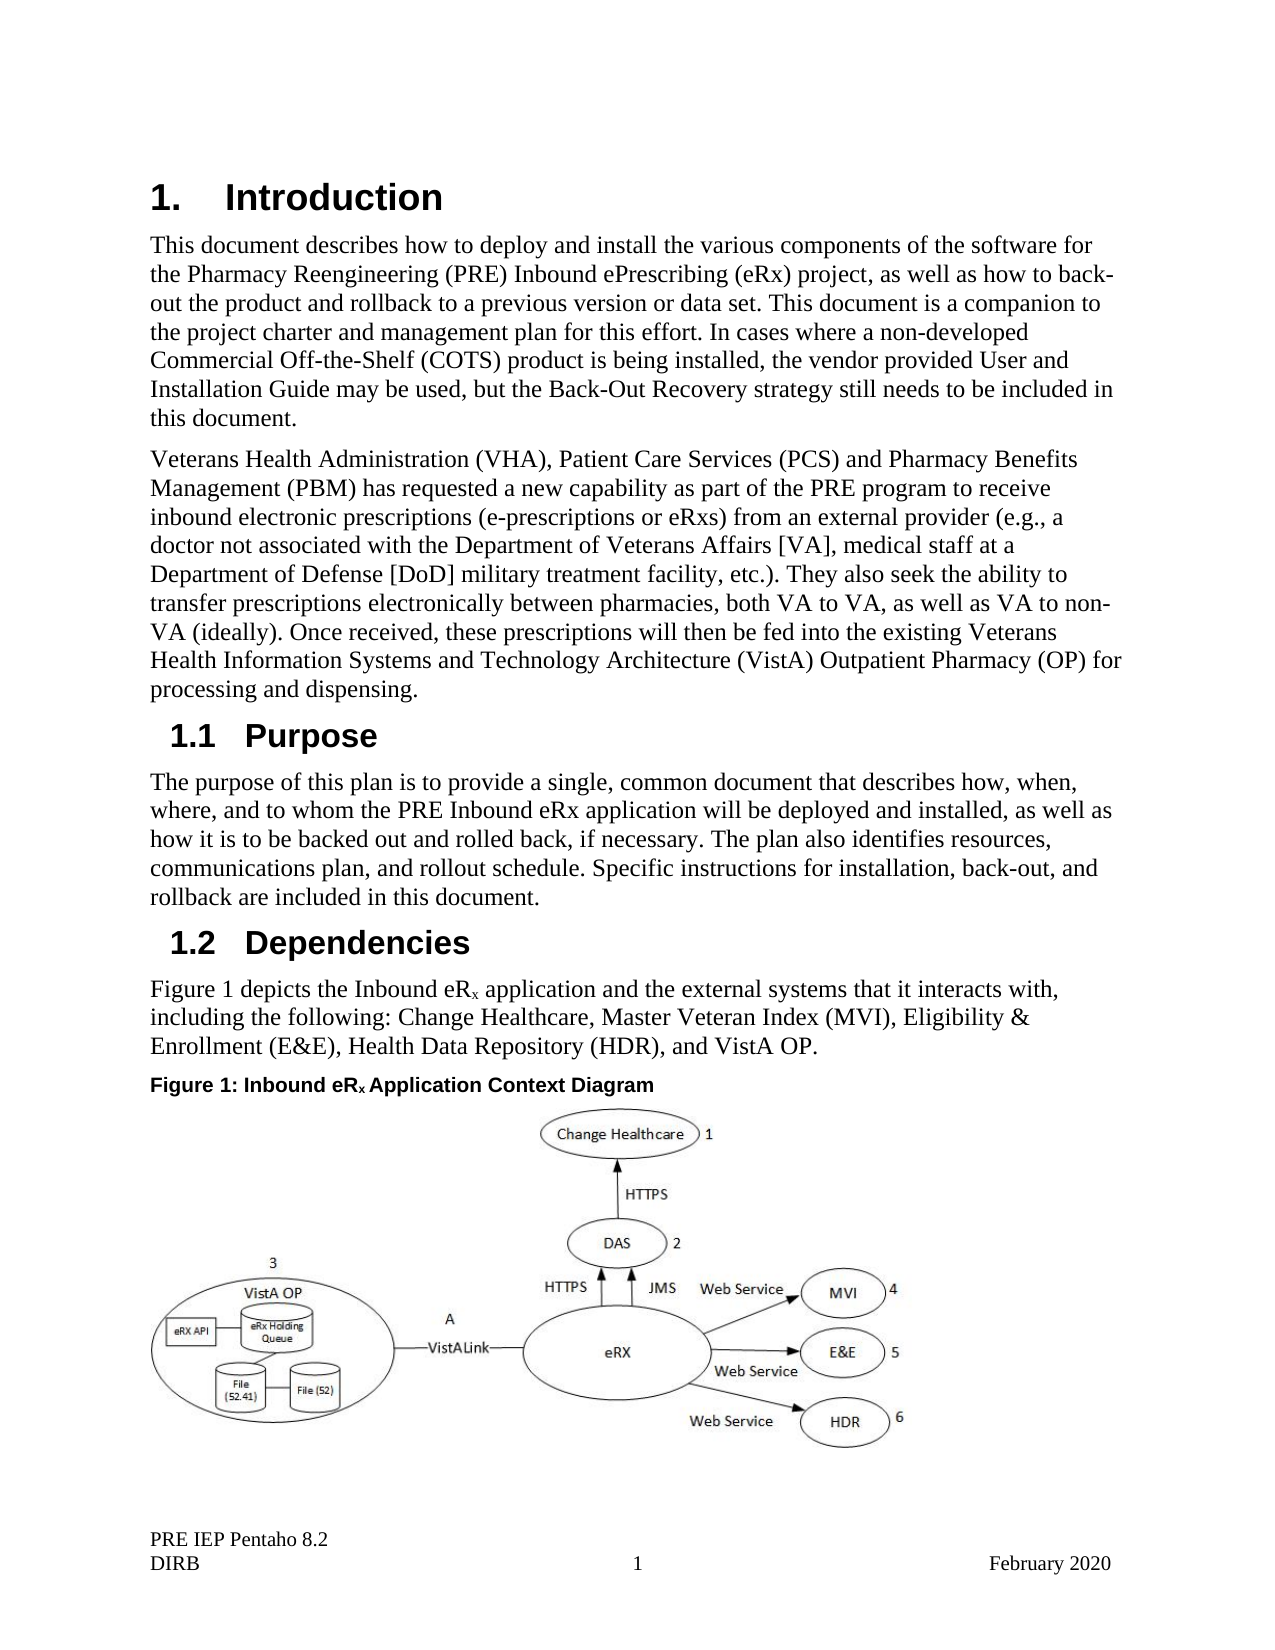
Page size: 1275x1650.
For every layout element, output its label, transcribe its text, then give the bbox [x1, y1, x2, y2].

subtitle Dependencies [169, 923, 1125, 961]
text The purpose of this plan is to provide a single, common document that describes how, when, where, and to whom the PRE Inbound eRx application will be deployed and installed, as well as how it is to be backed out and rolled back, if necessary. The plan also identifies resources, communications plan, and rollout schedule. Specific instructions for installation, back-out, and rollback are included in this document. [150, 767, 1125, 910]
text This document describes how to deploy and install the various components of the software for the Pharmacy Reengineering (PRE) Inbound ePrescribing (eRx) project, as well as how to back-out the product and rollback to a previous version or data set. This document is a companion to the project charter and management plan for this effort. In cases where a non-developed Commercial Off-the-Shelf (COTS) product is being installed, the vendor provided User and Installation Guide may be used, but the Back-Out Recovery strategy still needs to be included in this document. [150, 231, 1125, 432]
subtitle Introduction [150, 175, 1125, 218]
text Figure 1: Inbound eRx Application Context Diagram [150, 1072, 1125, 1096]
picture [150, 1108, 913, 1448]
text Figure 1 depicts the Inbound eRx application and the external systems that it interacts with, including the following: Change Healthcare, Master Veteran Index (MVI), Eligibility & Enrollment (E&E), Health Data Repository (HDR), and VistA OP. [150, 974, 1125, 1060]
subtitle Purpose [169, 716, 1125, 754]
text Veterans Health Administration (VHA), Patient Care Services (PCS) and Pharmacy Benefits Management (PBM) has requested a new capability as part of the PRE program to receive inbound electronic prescriptions (e-prescriptions or eRxs) from an external provider (e.g., a doctor not associated with the Department of Veterans Affairs [VA], medical staff at a Department of Defense [DoD] military treatment facility, etc.). They also seek the ability to transfer prescriptions electronically between pharmacies, both VA to VA, as well as VA to non-VA (ideally). Once received, these prescriptions will then be fed into the existing Veterans Health Information Systems and Technology Architecture (VistA) Outpatient Pharmacy (OP) for processing and dispensing. [150, 444, 1125, 703]
